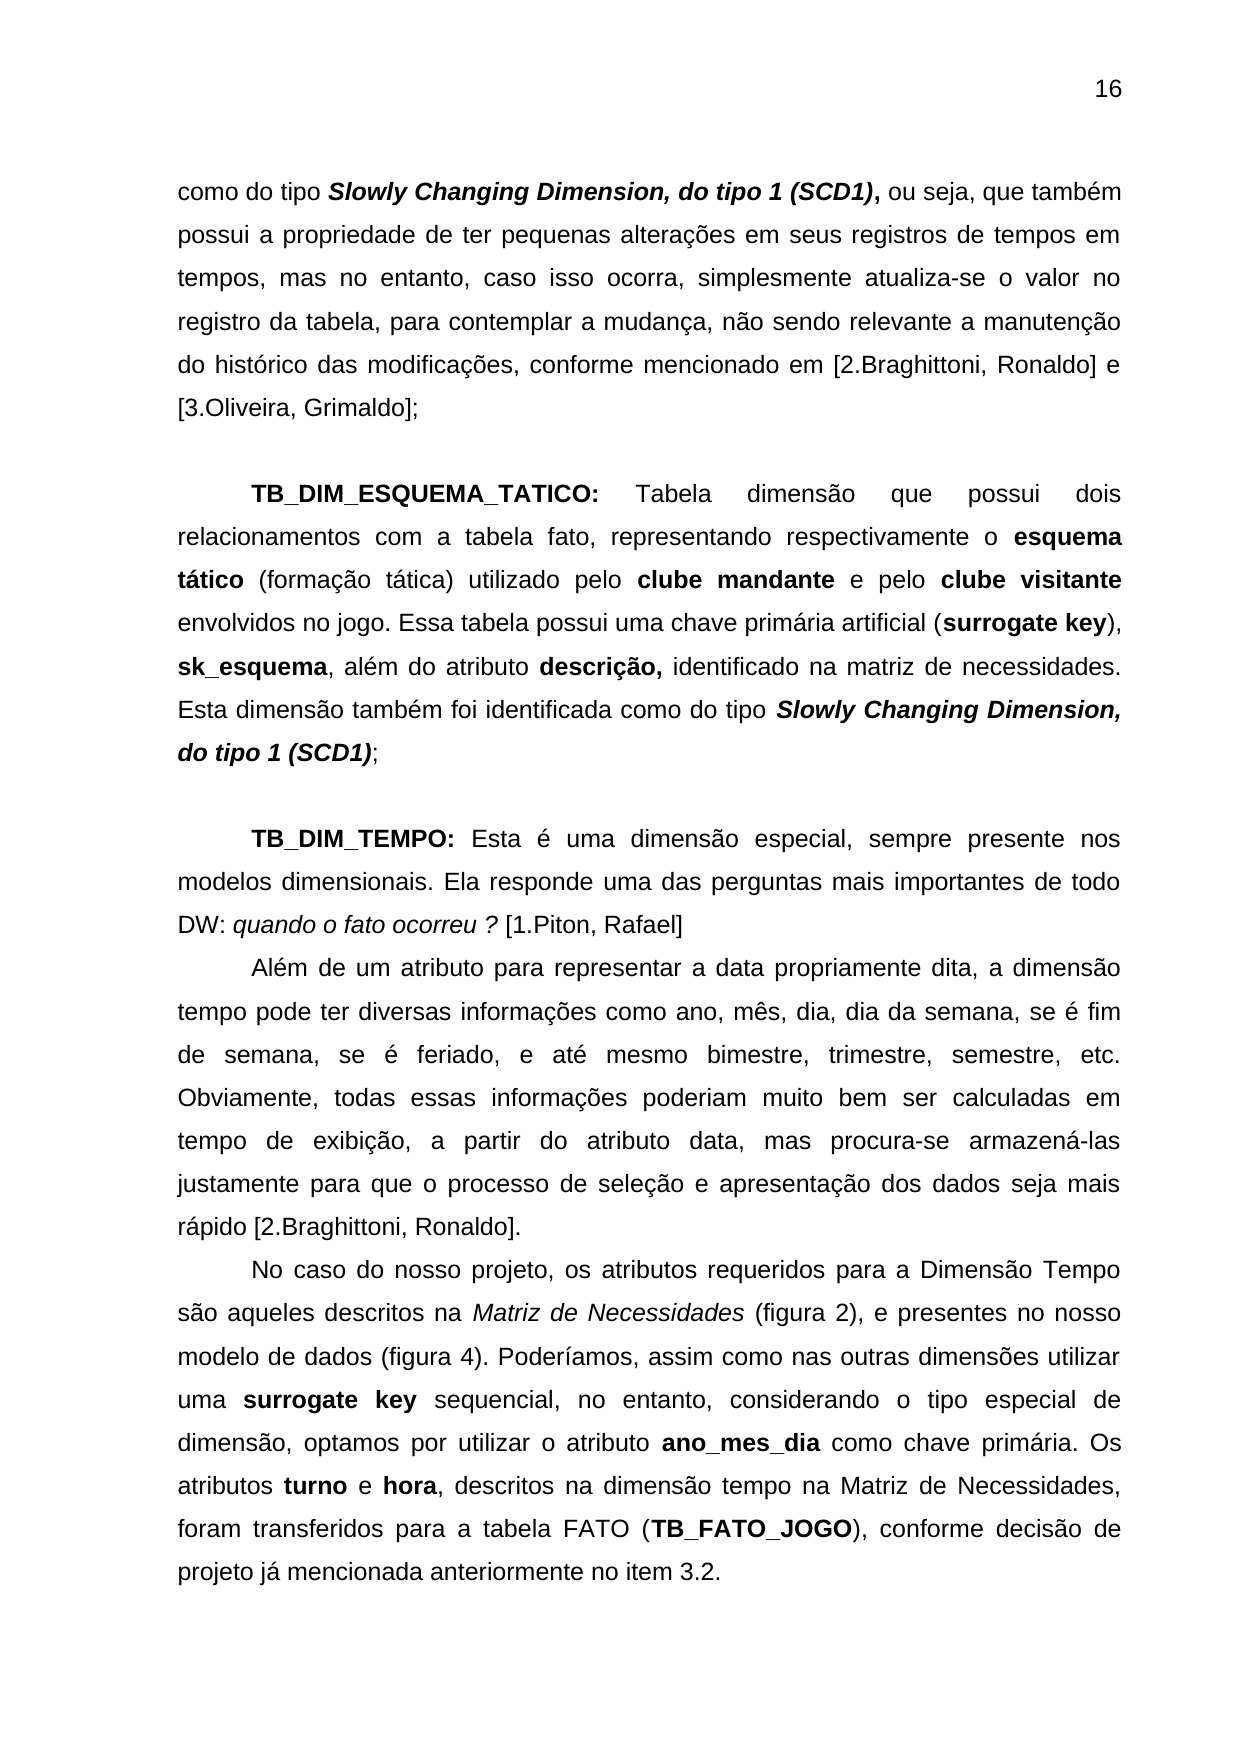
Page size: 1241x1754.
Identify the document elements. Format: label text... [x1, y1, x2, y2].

text Além de um atributo para representar a data propriamente dita, a dimensão tempo pode ter diversas informações como ano, mês, dia, dia da semana, se é fim de semana, se é feriado, e até mesmo bimestre, trimestre, semestre, etc. Obviamente, todas essas informações poderiam muito bem ser calculadas em tempo de exibição, a partir do atributo data, mas procura-se armazená-las justamente para que o processo de seleção e apresentação dos dados seja mais rápido [2.Braghittoni, Ronaldo]. [177, 953, 1122, 1241]
text TB_DIM_TEMPO: Esta é uma dimensão especial, sempre presente nos modelos dimensionais. Ela responde uma das perguntas mais importantes de todo DW: quando o fato ocorreu ? [1.Piton, Rafael] [177, 824, 1122, 939]
text TB_DIM_ESQUEMA_TATICO: Tabela dimensão que possui dois relacionamentos com a tabela fato, representando respectivamente o esquema tático (formação tática) utilizado pelo clube mandante e pelo clube visitante envolvidos no jogo. Essa tabela possui uma chave primária artificial (surrogate key), sk_esquema, além do atributo descrição, identificado na matriz de necessidades. Esta dimensão também foi identificada como do tipo Slowly Changing Dimension, do tipo 1 (SCD1); [177, 479, 1122, 767]
text No caso do nosso projeto, os atributos requeridos para a Dimensão Tempo são aqueles descritos na Matriz de Necessidades (figura 2), e presentes no nosso modelo de dados (figura 4). Poderíamos, assim como nas outras dimensões utilizar uma surrogate key sequencial, no entanto, considerando o tipo especial de dimensão, optamos por utilizar o atributo ano_mes_dia como chave primária. Os atributos turno e hora, descritos na dimensão tempo na Matriz de Necessidades, foram transferidos para a tabela FATO (TB_FATO_JOGO), conforme decisão de projeto já mencionada anteriormente no item 3.2. [177, 1255, 1122, 1586]
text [177, 177, 1122, 422]
